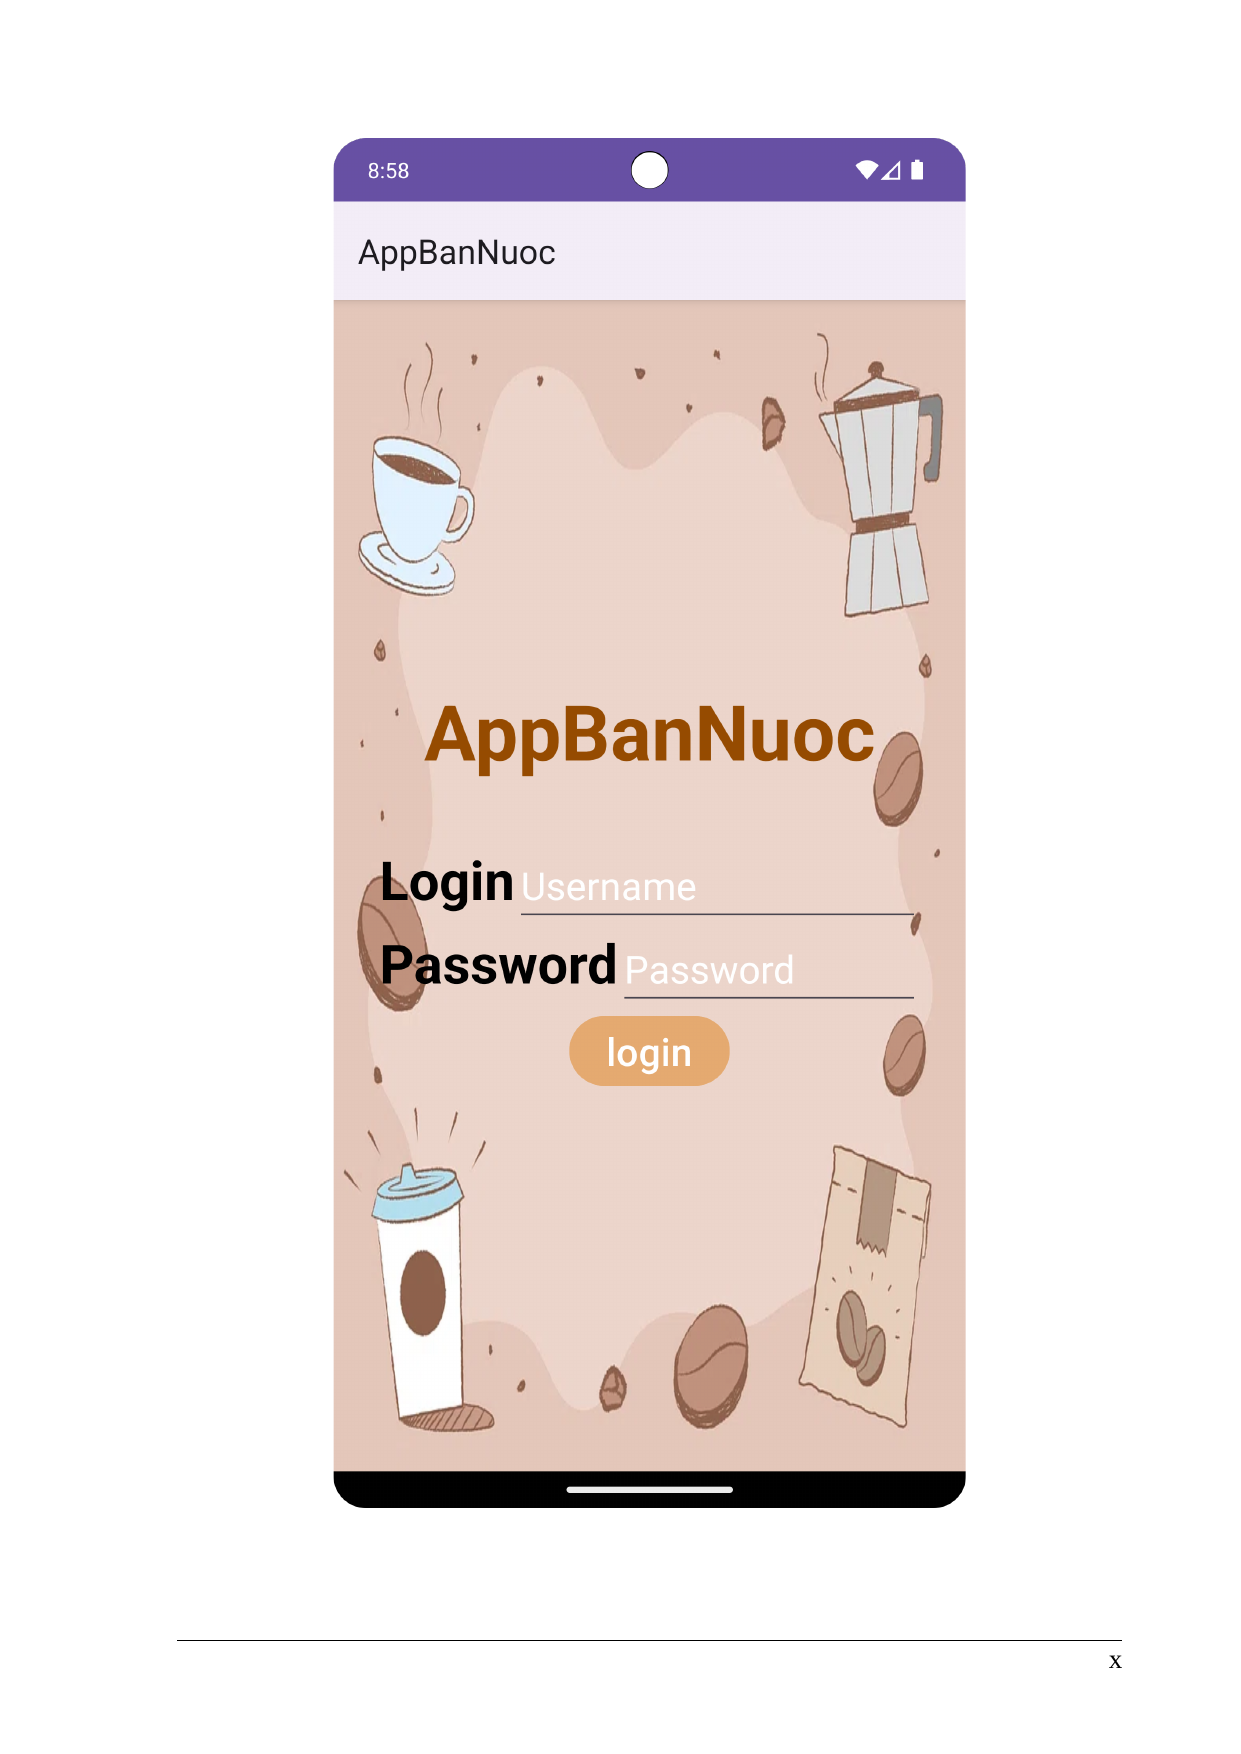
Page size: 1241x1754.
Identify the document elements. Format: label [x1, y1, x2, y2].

picture [333, 138, 966, 1508]
